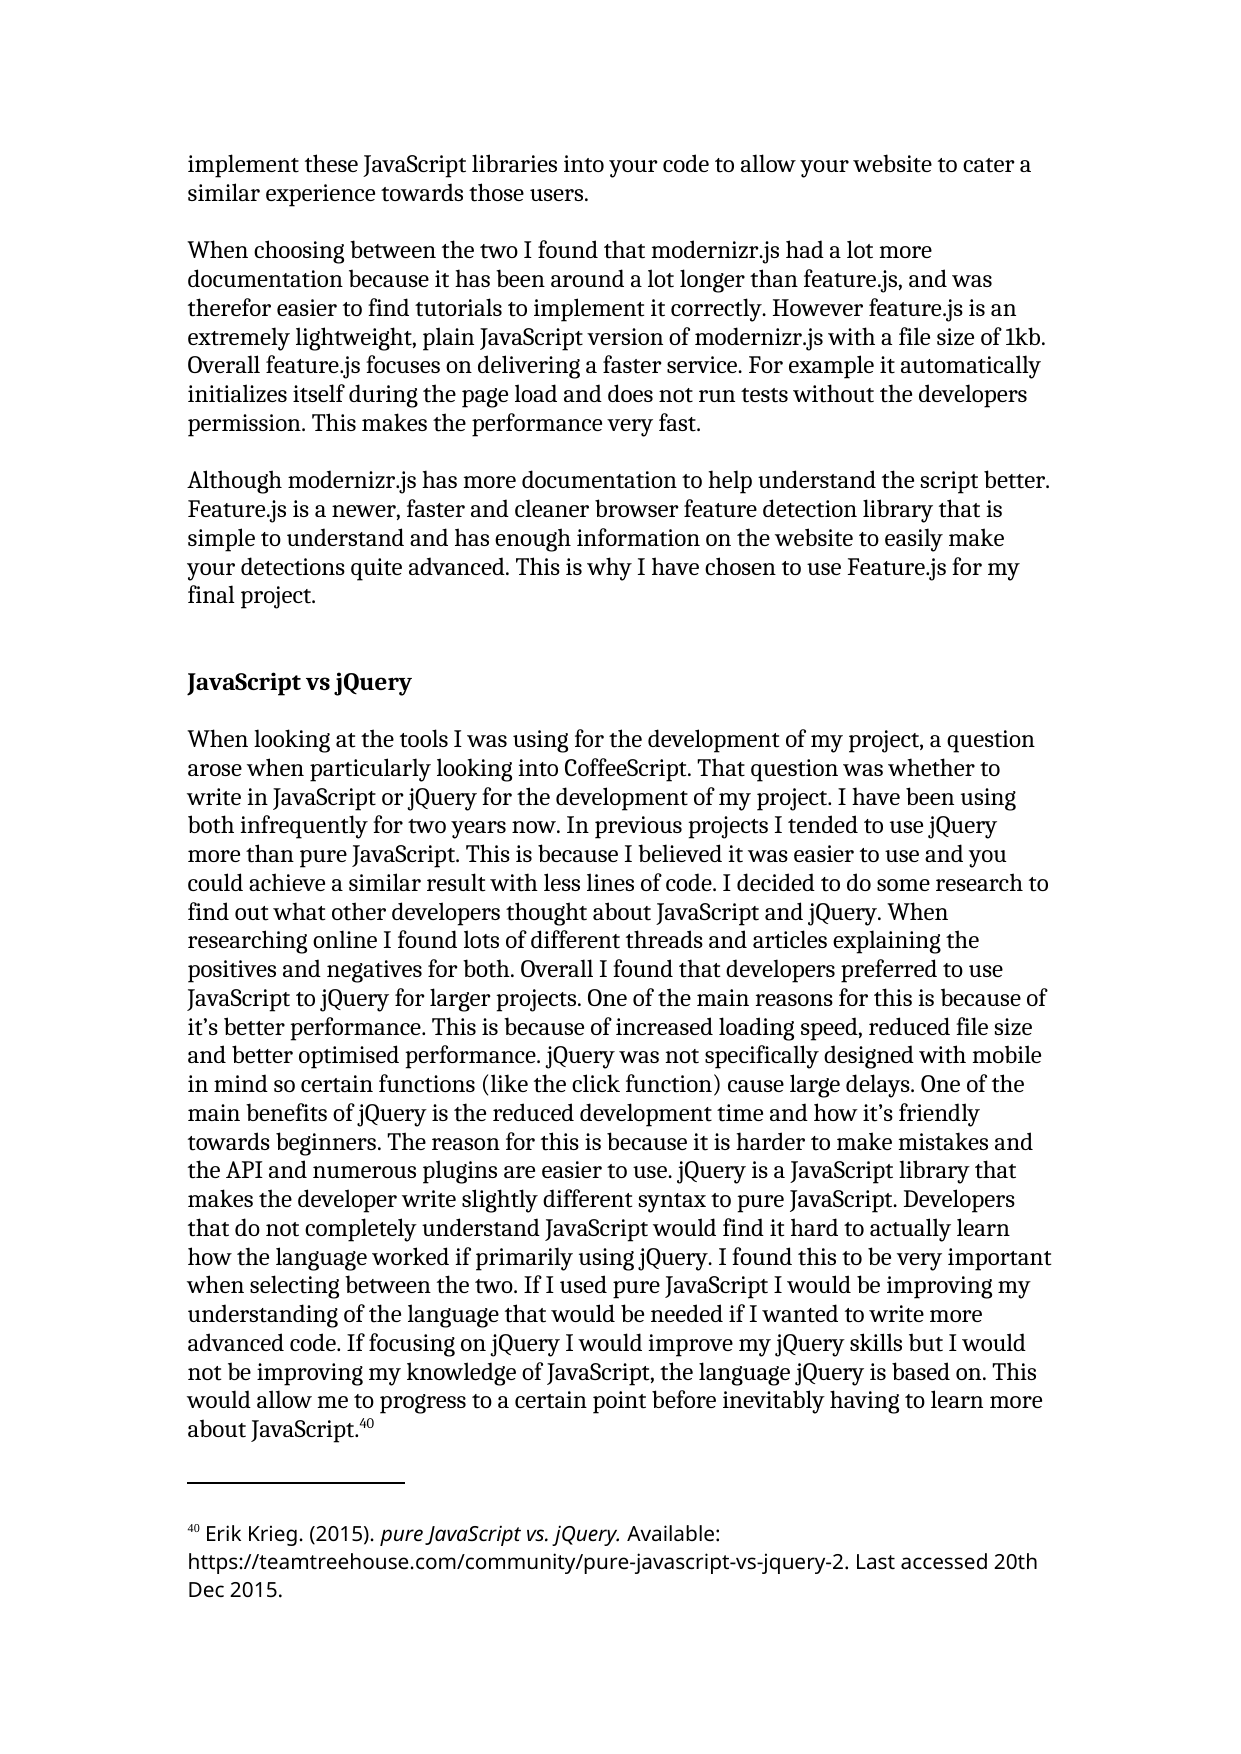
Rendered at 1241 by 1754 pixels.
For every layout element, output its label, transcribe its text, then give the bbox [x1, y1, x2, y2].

text Although modernizr.js has more documentation to help understand the script better. Feature.js is a newer, faster and cleaner browser feature detection library that is simple to understand and has enough information on the website to easily make your detections quite advanced. This is why I have chosen to use Feature.js for my final project. [187, 466, 1053, 610]
text When looking at the tools I was using for the development of my project, a question arose when particularly looking into CoffeeScript. That question was whether to write in JavaScript or jQuery for the development of my project. I have been using both infrequently for two years now. In previous projects I tended to use jQuery more than pure JavaScript. This is because I believed it was easier to use and you could achieve a similar result with less lines of code. I decided to do some research to find out what other developers thought about JavaScript and jQuery. When researching online I found lots of different threads and articles explaining the positives and negatives for both. Overall I found that developers preferred to use JavaScript to jQuery for larger projects. One of the main reasons for this is because of it’s better performance. This is because of increased loading speed, reduced file size and better optimised performance. jQuery was not specifically designed with mobile in mind so certain functions (like the click function) cause large delays. One of the main benefits of jQuery is the reduced development time and how it’s friendly towards beginners. The reason for this is because it is harder to make mistakes and the API and numerous plugins are easier to use. jQuery is a JavaScript library that makes the developer write slightly different syntax to pure JavaScript. Developers that do not completely understand JavaScript would find it hard to actually learn how the language worked if primarily using jQuery. I found this to be very important when selecting between the two. If I used pure JavaScript I would be improving my understanding of the language that would be needed if I wanted to write more advanced code. If focusing on jQuery I would improve my jQuery skills but I would not be improving my knowledge of JavaScript, the language jQuery is based on. This would allow me to progress to a certain point before inevitably having to learn more about JavaScript. [187, 725, 1053, 1444]
text When choosing between the two I found that modernizr.js had a lot more documentation because it has been around a lot longer than feature.js, and was therefor easier to find tutorials to implement it correctly. However feature.js is an extremely lightweight, plain JavaScript version of modernizr.js with a file size of 1kb. Overall feature.js focuses on delivering a faster service. For example it automatically initializes itself during the page load and does not run tests without the developers permission. This makes the performance very fast. [187, 236, 1053, 437]
text JavaScript vs jQuery [187, 667, 1053, 696]
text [187, 150, 1053, 207]
